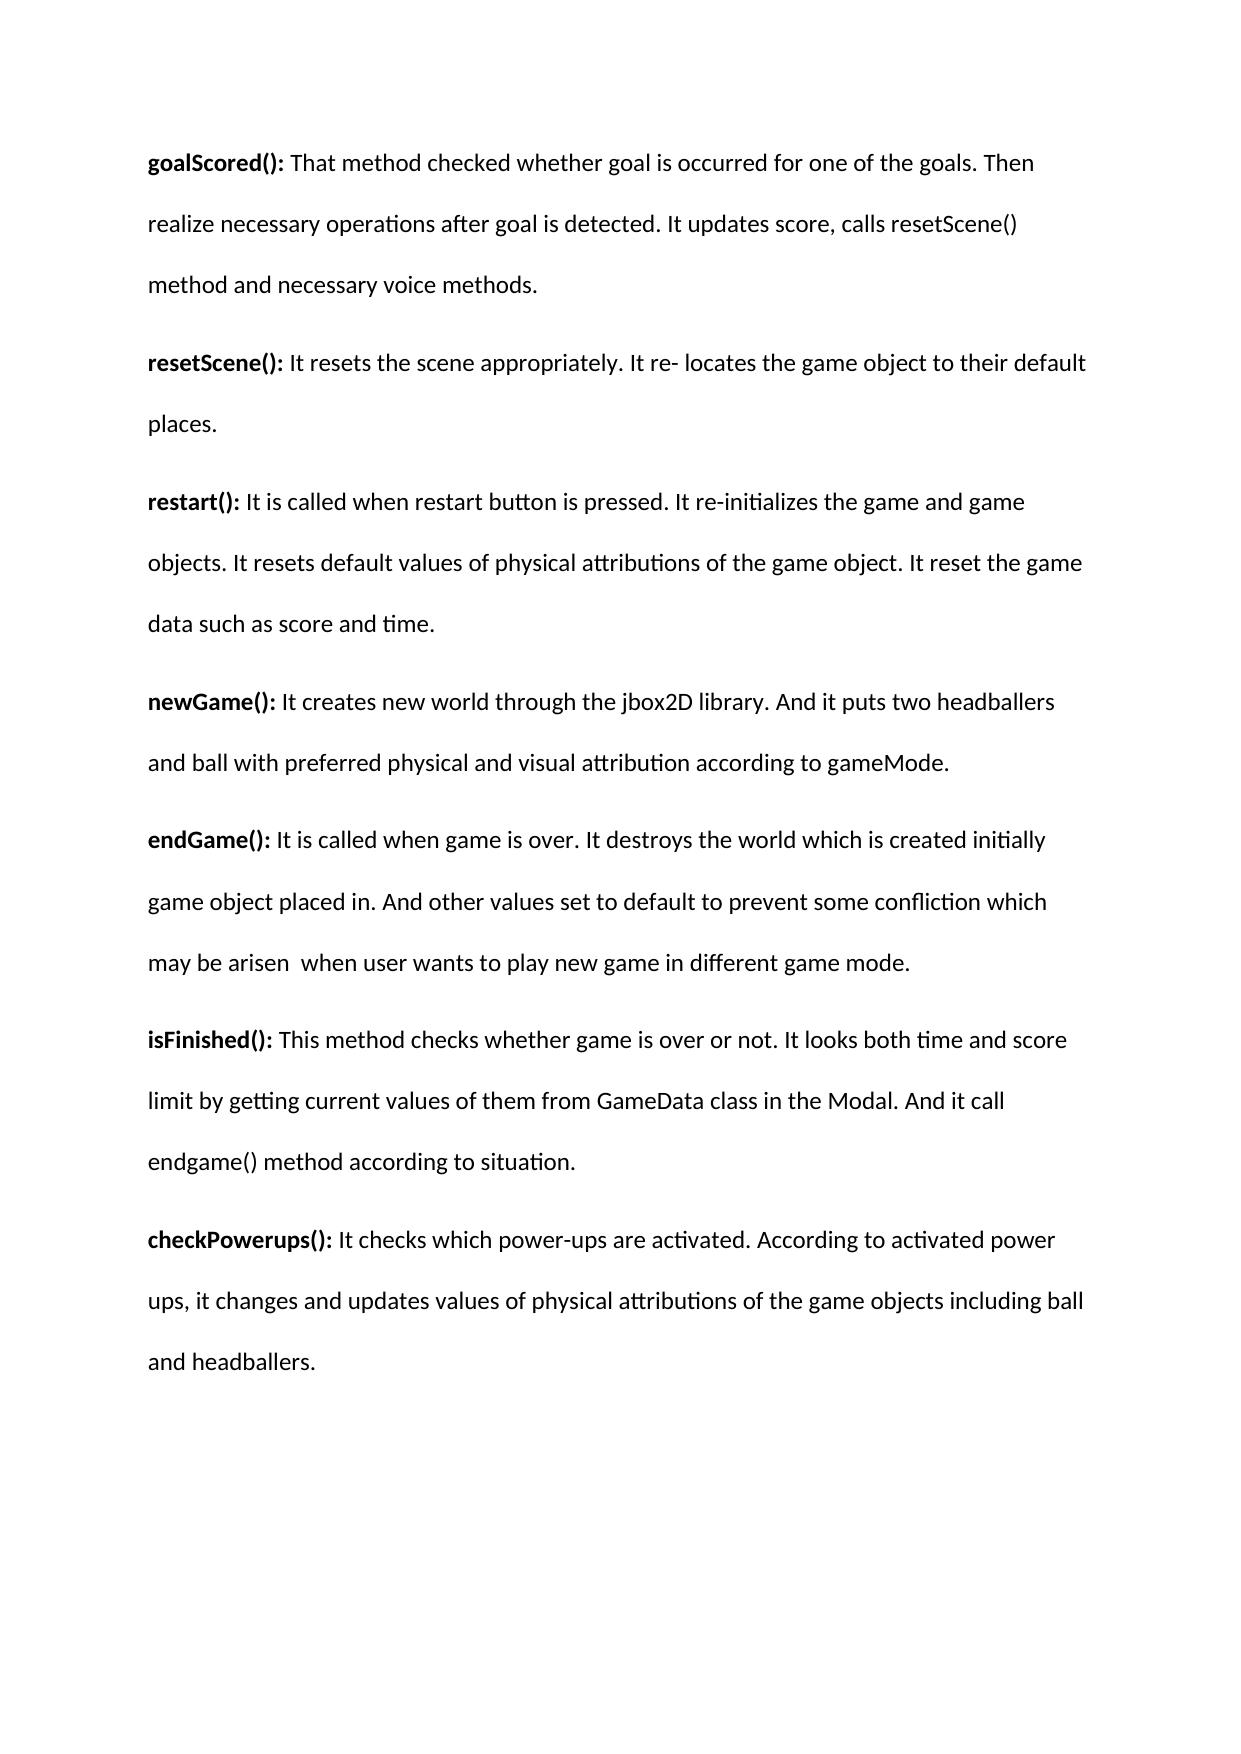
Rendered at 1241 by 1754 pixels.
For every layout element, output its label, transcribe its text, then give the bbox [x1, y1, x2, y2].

text restart(): It is called when restart button is pressed. It re-initializes the game and game objects. It resets default values of physical attributions of the game object. It reset the game data such as score and time. [148, 486, 1093, 639]
text checkPowerups(): It checks which power-ups are activated. According to activated power ups, it changes and updates values of physical attributions of the game objects including ball and headballers. [148, 1224, 1093, 1377]
text isFinished(): This method checks whether game is over or not. It looks both time and score limit by getting current values of them from GameData class in the Modal. And it call endgame() method according to situation. [148, 1024, 1093, 1177]
text newGame(): It creates new world through the jbox2D library. And it puts two headballers and ball with preferred physical and visual attribution according to gameMode. [148, 686, 1093, 777]
text resetScene(): It resets the scene appropriately. It re- locates the game object to their default places. [148, 347, 1093, 439]
text goalScored(): That method checked whether goal is occurred for one of the goals. Then realize necessary operations after goal is detected. It updates score, calls resetScene() method and necessary voice methods. [148, 148, 1093, 300]
text endGame(): It is called when game is over. It destroys the world which is created initially game object placed in. And other values set to default to prevent some confliction which may be arisen when user wants to play new game in different game mode. [148, 825, 1093, 977]
